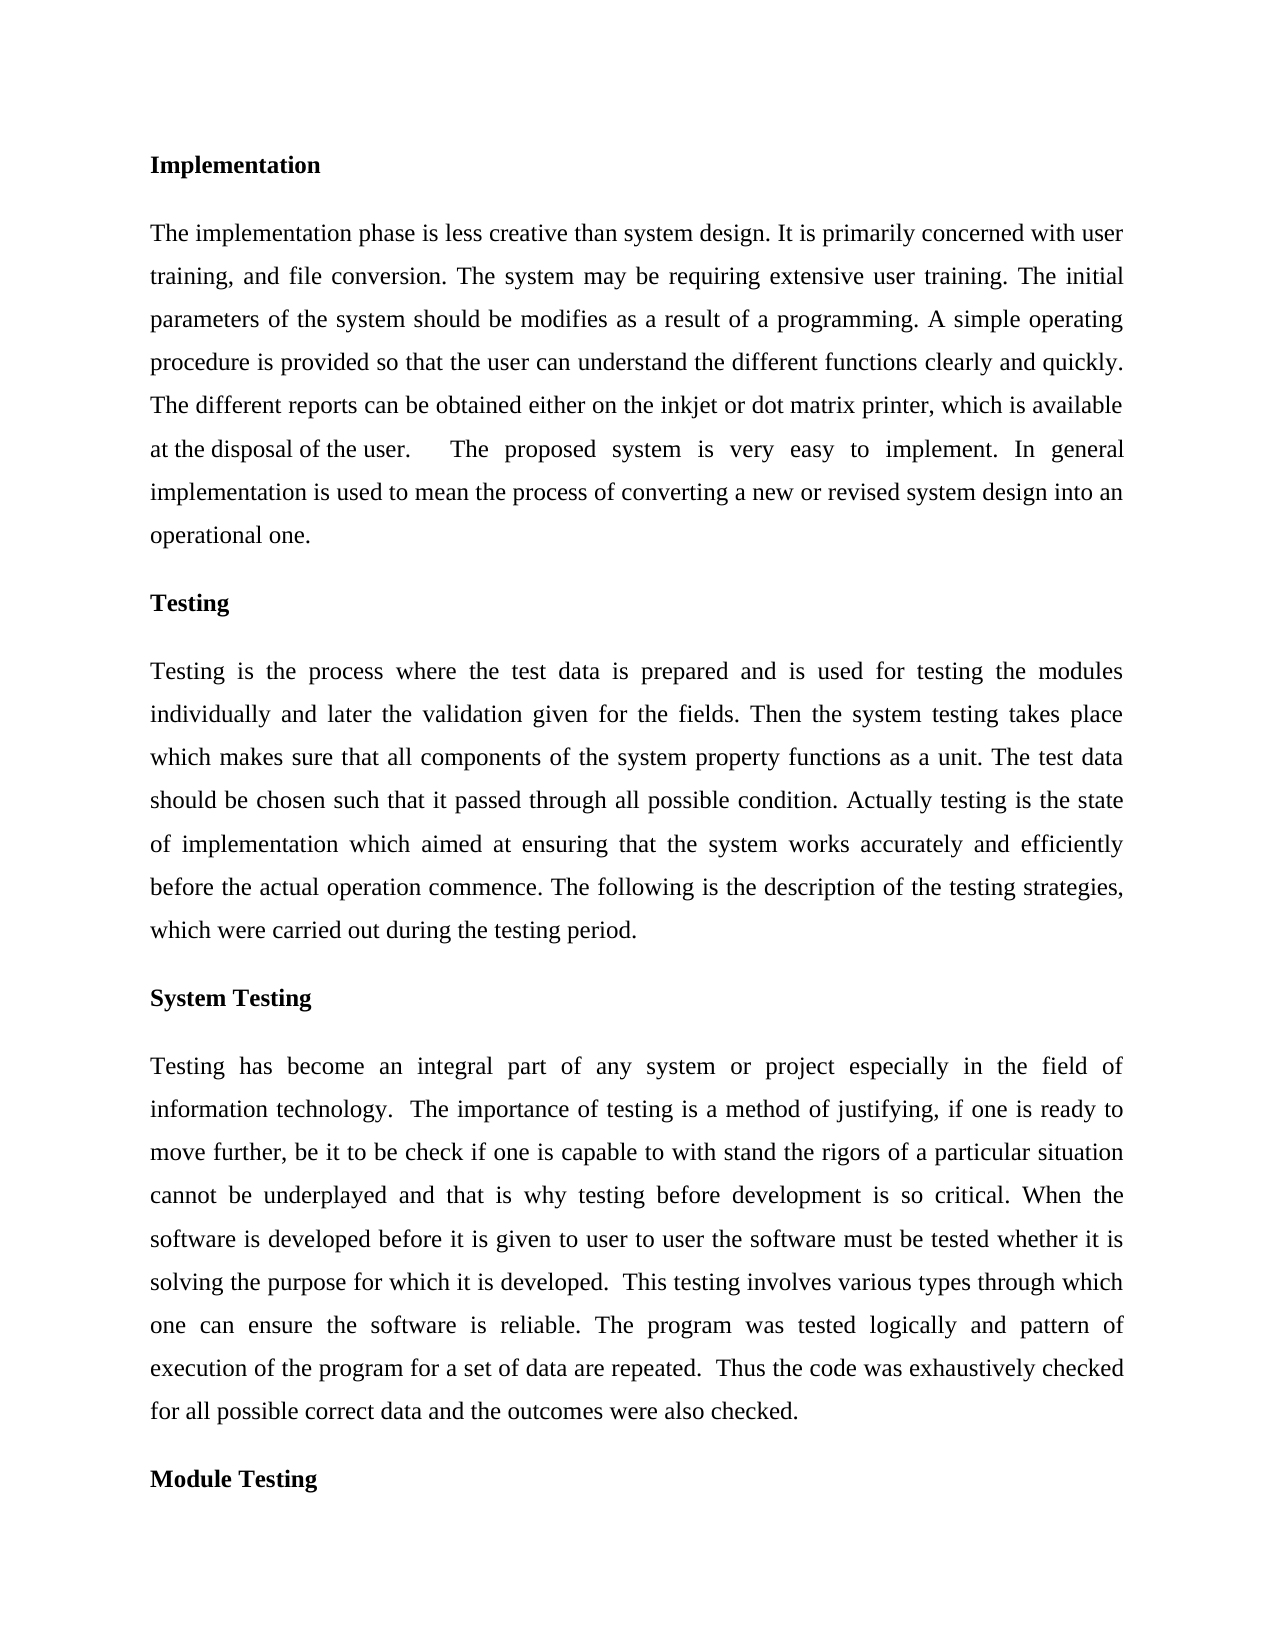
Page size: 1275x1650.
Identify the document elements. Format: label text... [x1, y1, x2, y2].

subtitle Testing [150, 588, 1125, 617]
subtitle The implementation phase is less creative than system design. It is primarily concerned with user training, and file conversion. The system may be requiring extensive user training. The initial parameters of the system should be modifies as a result of a programming. A simple operating procedure is provided so that the user can understand the different functions clearly and quickly. The different reports can be obtained either on the inkjet or dot matrix printer, which is available at the disposal of the user. The proposed system is very easy to implement. In general implementation is used to mean the process of converting a new or revised system design into an operational one. [150, 218, 1125, 549]
subtitle Implementation [150, 150, 1125, 179]
subtitle System Testing [150, 983, 1125, 1012]
text Module Testing [150, 1464, 1125, 1493]
text Testing is the process where the test data is prepared and is used for testing the modules individually and later the validation given for the fields. Then the system testing takes place which makes sure that all components of the system property functions as a unit. The test data should be chosen such that it passed through all possible condition. Actually testing is the state of implementation which aimed at ensuring that the system works accurately and efficiently before the actual operation commence. The following is the description of the testing strategies, which were carried out during the testing period. [150, 656, 1125, 944]
text Testing has become an integral part of any system or project especially in the field of information technology. The importance of testing is a method of justifying, if one is ready to move further, be it to be check if one is capable to with stand the rigors of a particular situation cannot be underplayed and that is why testing before development is so critical. When the software is developed before it is given to user to user the software must be tested whether it is solving the purpose for which it is developed. This testing involves various types through which one can ensure the software is reliable. The program was tested logically and pattern of execution of the program for a set of data are repeated. Thus the code was exhaustively checked for all possible correct data and the outcomes were also checked. [150, 1051, 1125, 1425]
